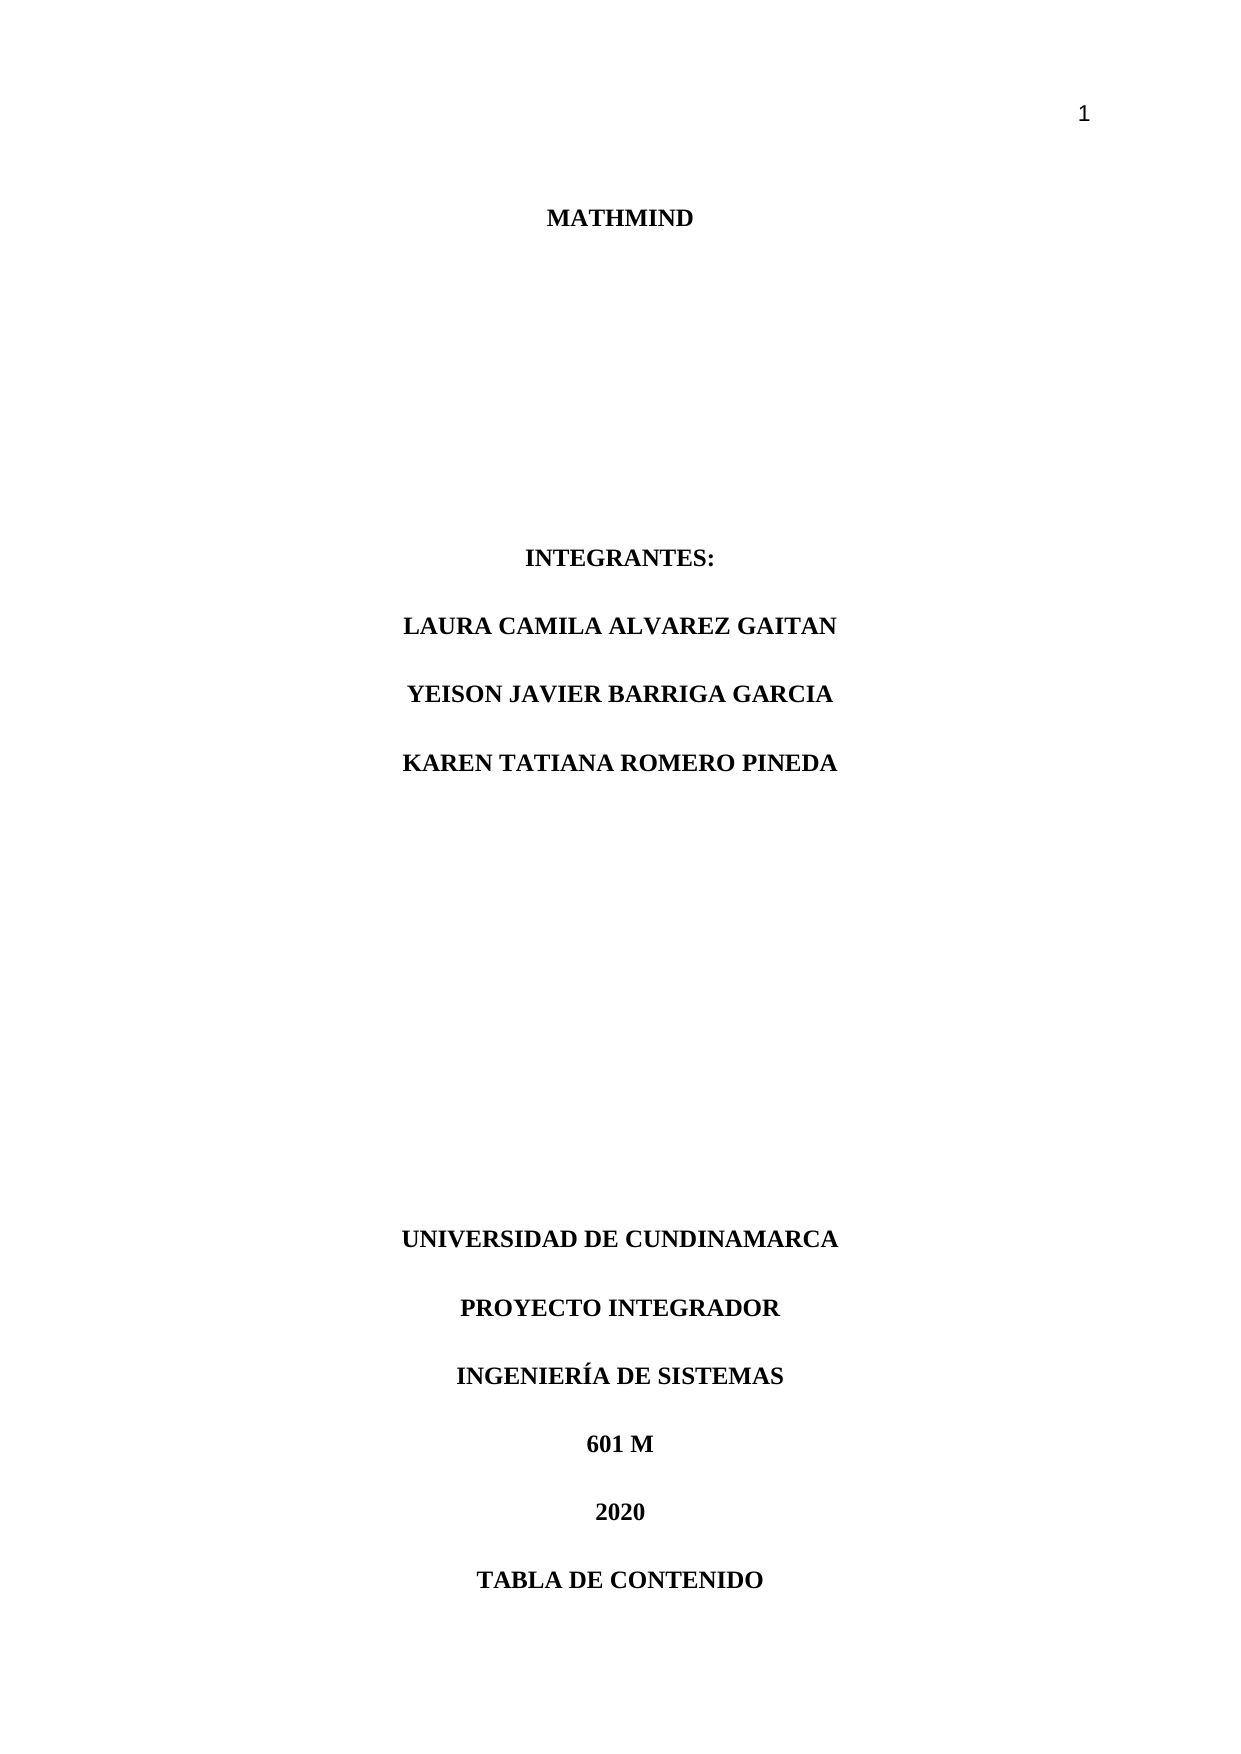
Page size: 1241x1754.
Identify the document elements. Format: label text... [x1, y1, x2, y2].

text YEISON JAVIER BARRIGA GARCIA [150, 679, 1090, 708]
text PROYECTO INTEGRADOR [150, 1293, 1090, 1321]
text LAURA CAMILA ALVAREZ GAITAN [150, 611, 1090, 640]
text KAREN TATIANA ROMERO PINEDA [150, 748, 1090, 776]
text 601 M [150, 1429, 1090, 1458]
text INTEGRANTES: [150, 543, 1090, 572]
text 2020 [150, 1497, 1090, 1526]
text INGENIERÍA DE SISTEMAS [150, 1361, 1090, 1389]
text MATHMIND [150, 203, 1090, 231]
text TABLA DE CONTENIDO [150, 1565, 1090, 1594]
text UNIVERSIDAD DE CUNDINAMARCA [150, 1224, 1090, 1253]
